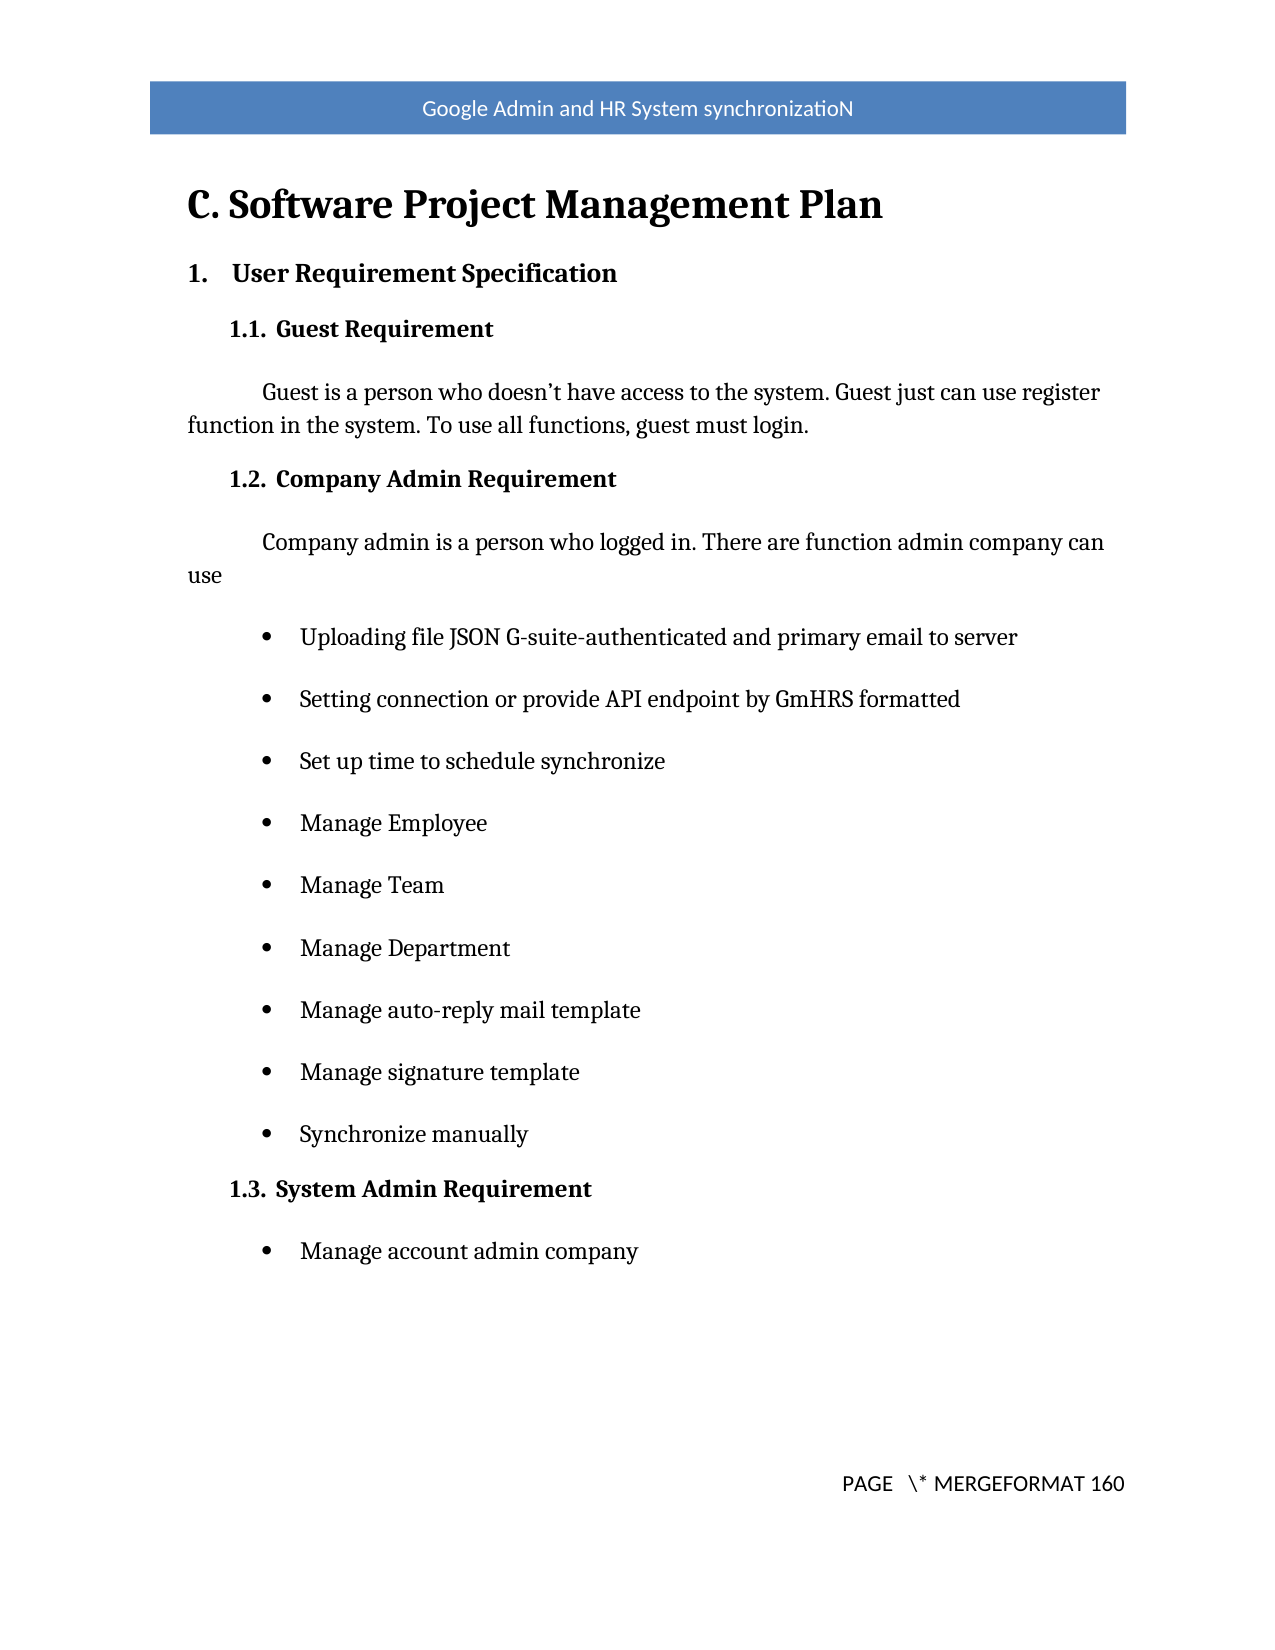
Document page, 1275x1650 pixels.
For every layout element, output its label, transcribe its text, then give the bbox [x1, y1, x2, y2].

list Manage auto-reply mail template [262, 996, 1125, 1024]
list Manage Department [262, 934, 1125, 962]
list Manage Team [262, 871, 1125, 900]
list Setting connection or provide API endpoint by GmHRS formatted [262, 685, 1125, 714]
list Uploading file JSON G-suite-authenticated and primary email to server [262, 623, 1125, 651]
subtitle C. Software Project Management Plan [187, 181, 1125, 229]
list Manage Employee [262, 809, 1125, 838]
subtitle System Admin Requirement [229, 1174, 1125, 1204]
text Company admin is a person who logged in. There are function admin company can use [187, 527, 1125, 589]
list Manage account admin company [262, 1237, 1125, 1266]
subtitle Company Admin Requirement [229, 464, 1125, 494]
list Manage signature template [262, 1058, 1125, 1087]
list Synchronize manually [262, 1120, 1125, 1149]
list Set up time to schedule synchronize [262, 747, 1125, 776]
subtitle User Requirement Specification [187, 257, 1125, 289]
text Guest is a person who doesn’t have access to the system. Guest just can use register function in the system. To use all functions, guest must login. [187, 377, 1125, 439]
subtitle Guest Requirement [229, 314, 1125, 344]
